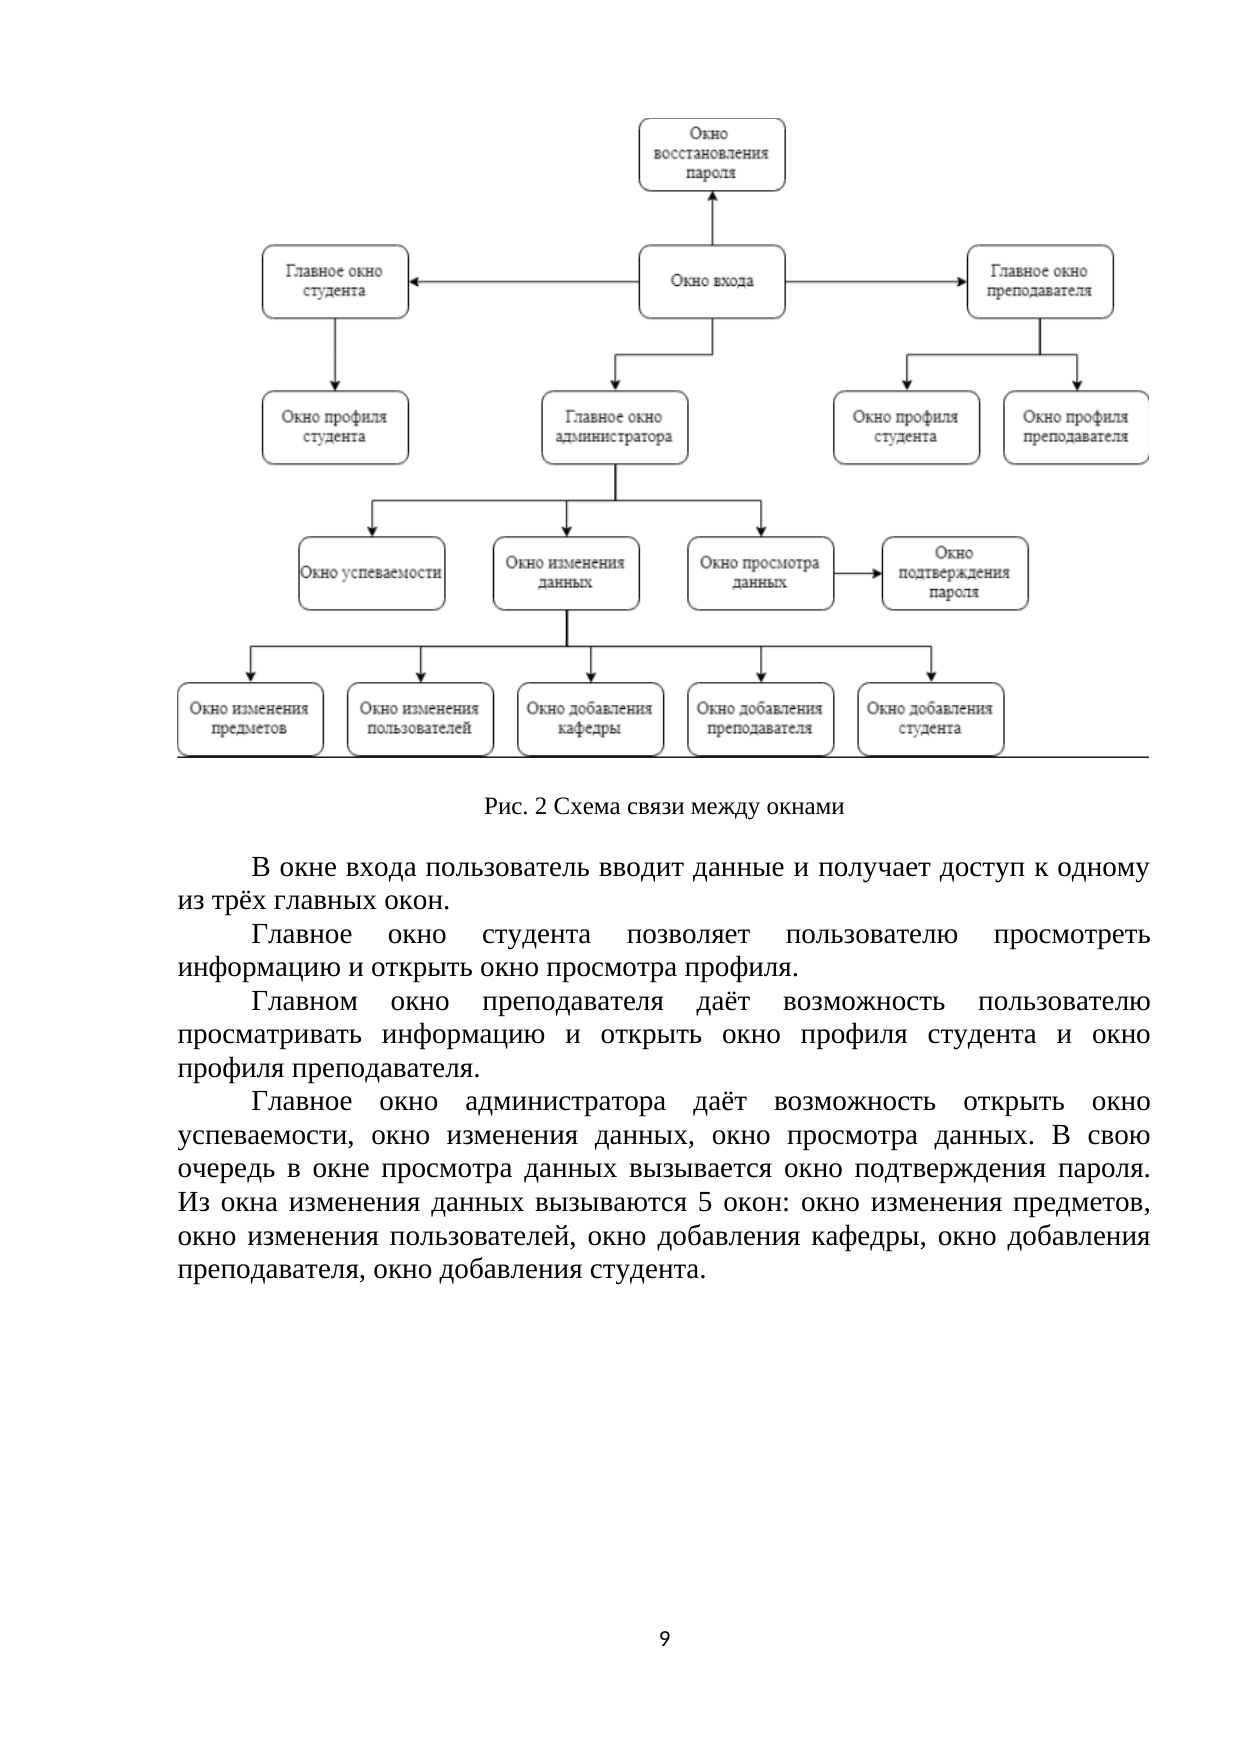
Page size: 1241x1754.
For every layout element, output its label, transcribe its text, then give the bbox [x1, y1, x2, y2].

text Главное окно администратора даёт возможность открыть окно успеваемости, окно изменения данных, окно просмотра данных. В свою очередь в окне просмотра данных вызывается окно подтверждения пароля. Из окна изменения данных вызываются 5 окон: окно изменения предметов, окно изменения пользователей, окно добавления кафедры, окно добавления преподавателя, окно добавления студента. [177, 1083, 1152, 1285]
text Главное окно студента позволяет пользователю просмотреть информацию и открыть окно просмотра профиля. [177, 916, 1152, 983]
picture [177, 118, 1149, 758]
text Главном окно преподавателя даёт возможность пользователю просматривать информацию и открыть окно профиля студента и окно профиля преподавателя. [177, 983, 1152, 1083]
text Рис. 2 Схема связи между окнами [177, 791, 1152, 820]
text В окне входа пользователь вводит данные и получает доступ к одному из трёх главных окон. [177, 849, 1152, 916]
